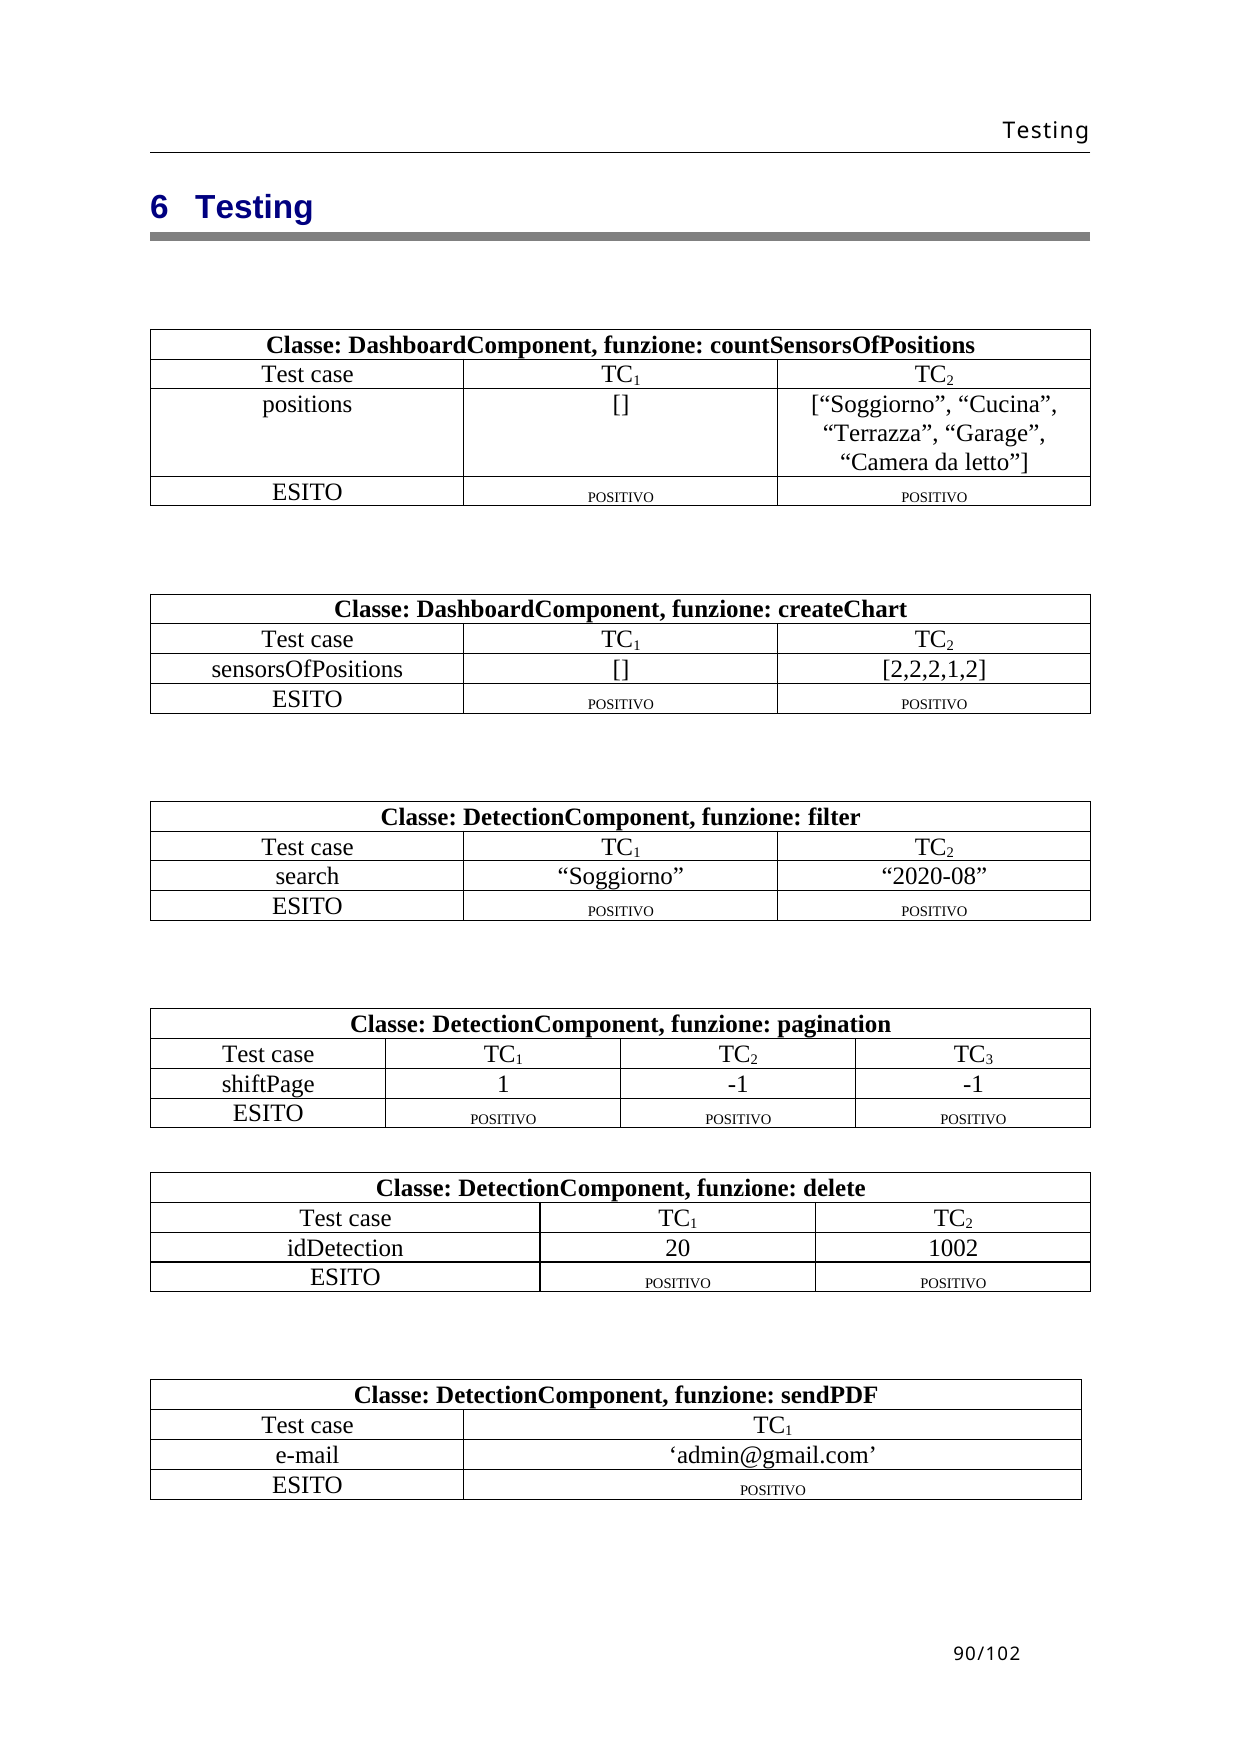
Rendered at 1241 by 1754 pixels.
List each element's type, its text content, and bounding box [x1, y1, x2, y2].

table_cell ESITO [151, 684, 463, 713]
table_cell TC2 [778, 360, 1090, 388]
table_cell TC1 [464, 832, 777, 860]
table_cell ESITO [151, 891, 463, 920]
table_cell 1002 [816, 1233, 1090, 1261]
table_cell POSITIVO [856, 1099, 1090, 1127]
table_cell idDetection [151, 1233, 539, 1261]
table_cell POSITIVO [464, 684, 777, 713]
table_cell ‘admin@gmail.com’ [464, 1440, 1081, 1469]
table_cell POSITIVO [621, 1099, 855, 1127]
table_cell POSITIVO [778, 477, 1090, 505]
table_header Classe: DetectionComponent, funzione: sendPDF [151, 1380, 1081, 1409]
table_cell 20 [541, 1233, 815, 1261]
table_cell “2020-08” [778, 861, 1090, 890]
table_cell TC1 [541, 1203, 815, 1232]
table_cell POSITIVO [541, 1263, 815, 1291]
table_header Classe: DashboardComponent, funzione: createChart [151, 595, 1090, 623]
table_cell POSITIVO [778, 891, 1090, 920]
table_cell sensorsOfPositions [151, 654, 463, 683]
table_cell TC2 [621, 1039, 855, 1068]
table_cell [] [464, 654, 777, 683]
table_cell Test case [151, 1410, 463, 1439]
table_header Classe: DetectionComponent, funzione: pagination [151, 1009, 1090, 1038]
table_cell TC1 [386, 1039, 620, 1068]
table_cell ESITO [151, 1470, 463, 1498]
table_cell positions [151, 389, 463, 476]
table_cell ESITO [151, 477, 463, 505]
table_cell 1 [386, 1069, 620, 1097]
table_cell POSITIVO [816, 1263, 1090, 1291]
table_cell [“Soggiorno”, “Cucina”, “Terrazza”, “Garage”, “Camera da letto”] [778, 389, 1090, 476]
table_cell [] [464, 389, 777, 476]
table_cell e-mail [151, 1440, 463, 1469]
table_cell ESITO [151, 1099, 385, 1127]
table_cell TC1 [464, 360, 777, 388]
table_cell TC2 [778, 832, 1090, 860]
table_cell search [151, 861, 463, 890]
table_cell [2,2,2,1,2] [778, 654, 1090, 683]
table_cell TC3 [856, 1039, 1090, 1068]
table_cell Test case [151, 624, 463, 653]
table_cell -1 [621, 1069, 855, 1097]
table_cell shiftPage [151, 1069, 385, 1097]
table_cell Test case [151, 832, 463, 860]
table_header Classe: DetectionComponent, funzione: filter [151, 802, 1090, 831]
table_cell POSITIVO [464, 891, 777, 920]
table_cell TC2 [778, 624, 1090, 653]
table_cell POSITIVO [464, 1470, 1081, 1498]
table_header Classe: DashboardComponent, funzione: countSensorsOfPositions [151, 330, 1090, 358]
table_cell TC1 [464, 624, 777, 653]
table_cell POSITIVO [464, 477, 777, 505]
table_cell TC1 [464, 1410, 1081, 1439]
table_cell ESITO [151, 1263, 539, 1291]
table_header Classe: DetectionComponent, funzione: delete [151, 1173, 1090, 1202]
table_cell “Soggiorno” [464, 861, 777, 890]
table_cell POSITIVO [778, 684, 1090, 713]
table_cell TC2 [816, 1203, 1090, 1232]
table_cell POSITIVO [386, 1099, 620, 1127]
table_cell Test case [151, 1203, 539, 1232]
subtitle Testing [150, 187, 1090, 232]
table_cell Test case [151, 360, 463, 388]
table_cell Test case [151, 1039, 385, 1068]
table_cell -1 [856, 1069, 1090, 1097]
